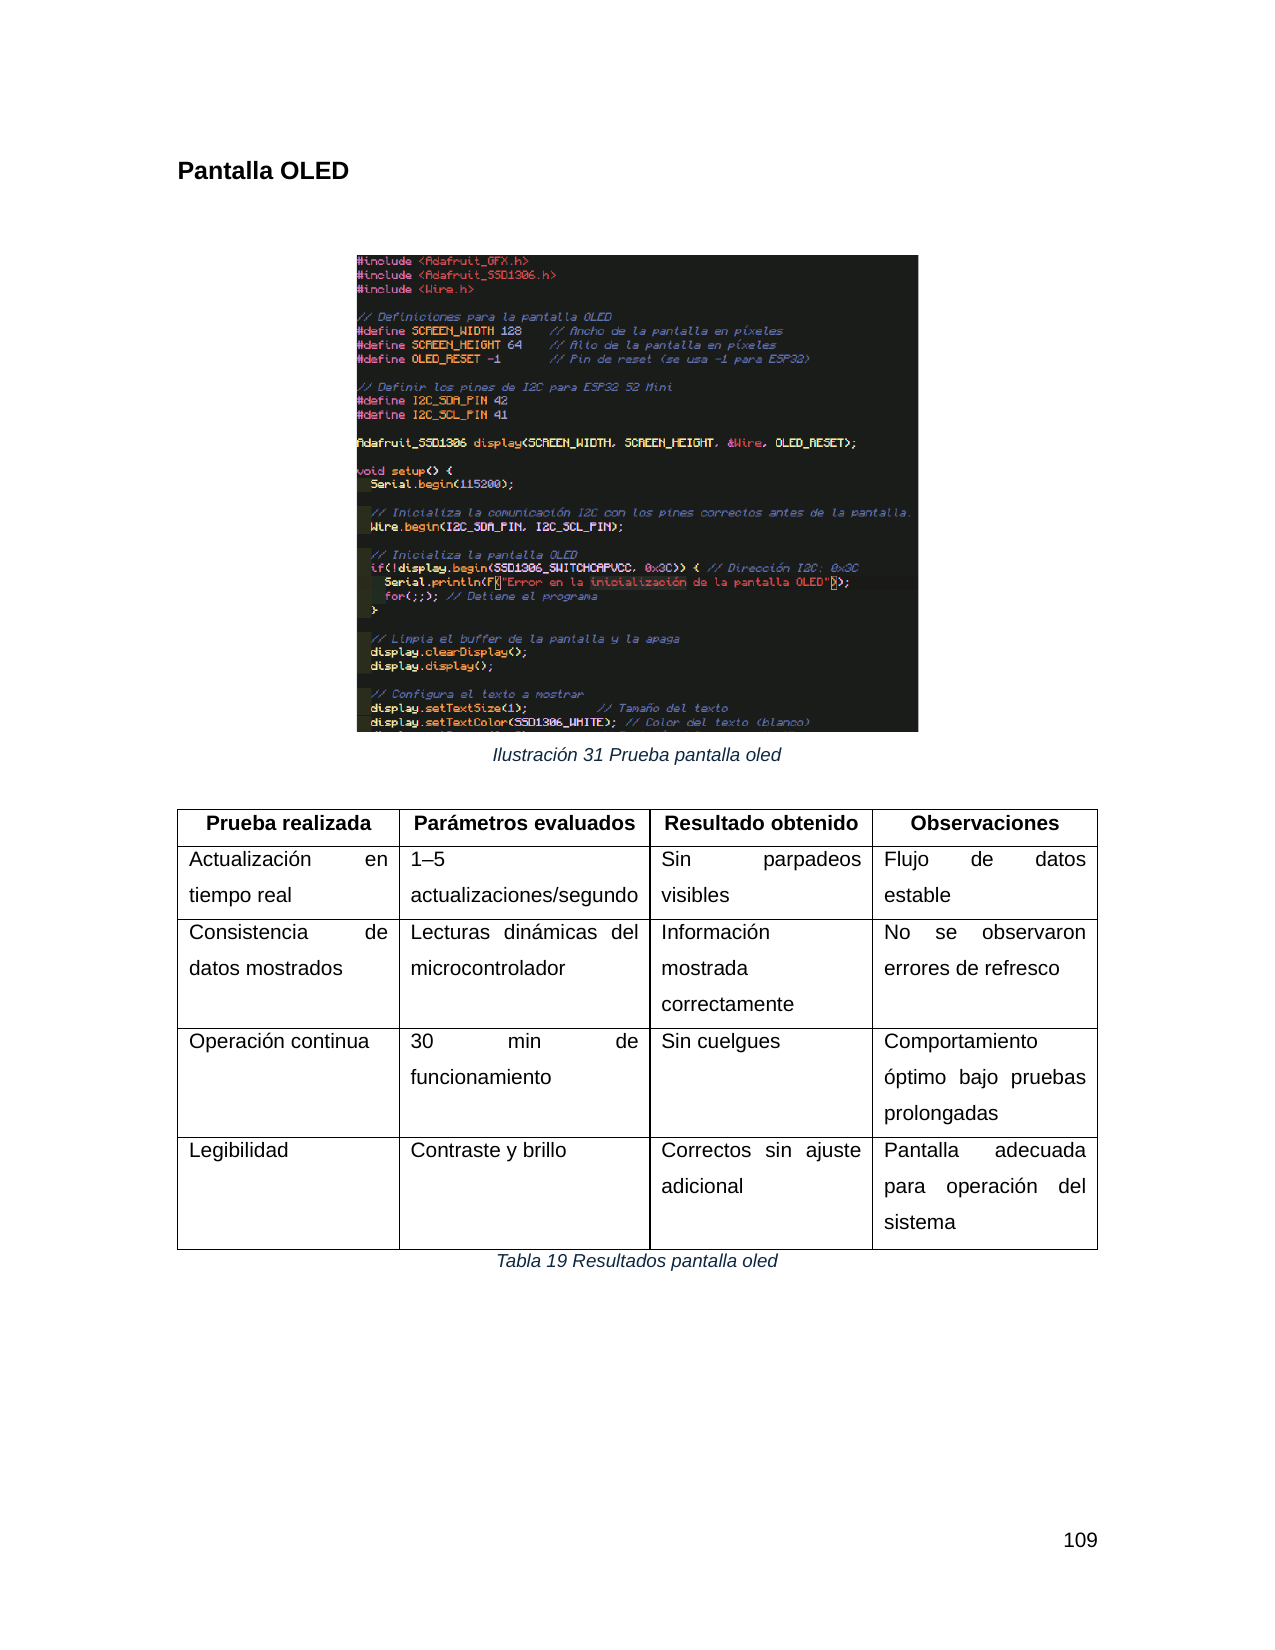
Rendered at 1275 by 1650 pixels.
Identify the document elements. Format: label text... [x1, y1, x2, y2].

table_cell Lecturas dinámicas del microcontrolador [400, 920, 649, 1028]
table_cell Consistencia de datos mostrados [178, 920, 399, 1028]
table_cell 30 min de funcionamiento [400, 1029, 649, 1137]
table_cell Comportamiento óptimo bajo pruebas prolongadas [873, 1029, 1097, 1137]
subtitle Pantalla OLED [177, 156, 1098, 185]
picture [356, 255, 919, 732]
table_cell No se observaron errores de refresco [873, 920, 1097, 1028]
table_cell Actualización en tiempo real [178, 847, 399, 919]
table_cell Operación continua [178, 1029, 399, 1137]
table_cell Sin cuelgues [651, 1029, 872, 1137]
table_cell Correctos sin ajuste adicional [651, 1138, 872, 1249]
table_cell Sin parpadeos visibles [651, 847, 872, 919]
table_cell 1–5 actualizaciones/segundo [400, 847, 649, 919]
table_header Prueba realizada [178, 810, 399, 846]
text Tabla Resultados pantalla oled [177, 1250, 1098, 1272]
table_header Parámetros evaluados [400, 810, 649, 846]
table_cell Pantalla adecuada para operación del sistema [873, 1138, 1097, 1249]
table_cell Contraste y brillo [400, 1138, 649, 1249]
table_cell Flujo de datos estable [873, 847, 1097, 919]
table_cell Información mostrada correctamente [651, 920, 872, 1028]
table_header Observaciones [873, 810, 1097, 846]
table_cell Legibilidad [178, 1138, 399, 1249]
table_header Resultado obtenido [651, 810, 872, 846]
text Ilustración Prueba pantalla oled [177, 743, 1098, 765]
